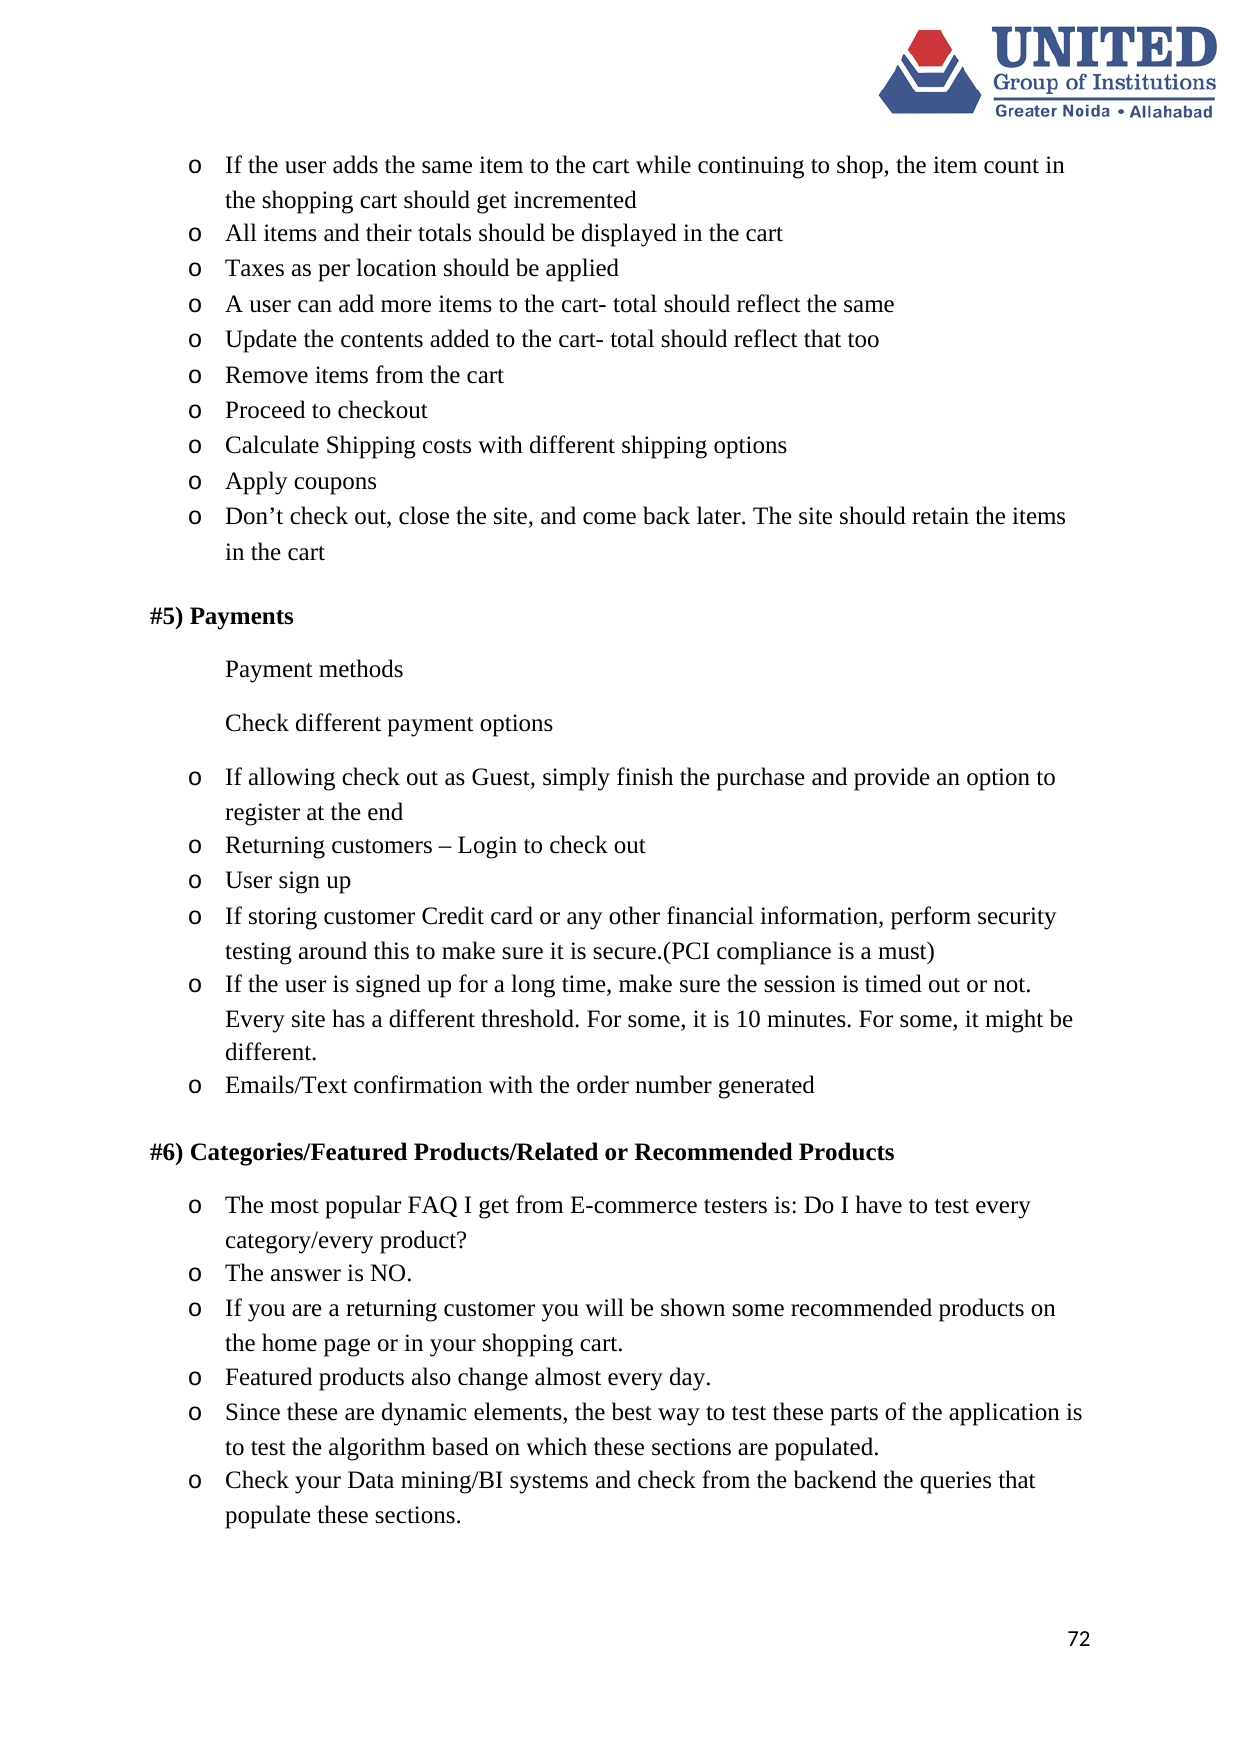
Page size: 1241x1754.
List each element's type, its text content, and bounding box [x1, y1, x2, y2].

list Taxes as per location should be applied [187, 253, 1090, 284]
list Returning customers – Login to check out [187, 830, 1090, 861]
list If the user adds the same item to the cart while continuing to shop, the item count in the shopping cart should get incremented [187, 150, 1090, 214]
list Update the contents added to the cart- total should reflect that too [187, 324, 1090, 355]
list Emails/Text confirmation with the order number generated [187, 1070, 1090, 1101]
list Don’t check out, close the site, and come back later. The site should retain the items in the cart [187, 501, 1090, 565]
list Featured products also change almost every day. [187, 1362, 1090, 1392]
list Since these are dynamic elements, the best way to test these parts of the application is to test the algorithm based on which these sections are populated. [187, 1397, 1090, 1461]
subtitle #5) Payments [150, 601, 1090, 629]
subtitle #6) Categories/Featured Products/Related or Recommended Products [150, 1137, 1090, 1165]
list Remove items from the cart [187, 360, 1090, 391]
list If allowing check out as Guest, simply finish the purchase and provide an option to register at the end [187, 762, 1090, 826]
list A user can add more items to the cart- total should reflect the same [187, 289, 1090, 320]
list User sign up [187, 865, 1090, 896]
list All items and their totals should be displayed in the cart [187, 218, 1090, 249]
list Apply coupons [187, 466, 1090, 497]
text Payment methods [150, 654, 1090, 683]
list The answer is NO. [187, 1258, 1090, 1289]
list If you are a returning customer you will be shown some recommended products on the home page or in your shopping cart. [187, 1293, 1090, 1357]
list Proceed to checkout [187, 395, 1090, 426]
list Calculate Shipping costs with different shipping options [187, 431, 1090, 461]
text Check different payment options [150, 708, 1090, 737]
list If the user is signed up for a long time, make sure the session is timed out or not. Every site has a different threshold. For some, it is 10 minutes. For some, it might be different. [187, 969, 1090, 1066]
list If storing customer Credit card or any other financial information, perform security testing around this to make sure it is secure.(PCI compliance is a must) [187, 901, 1090, 964]
list Check your Data mining/BI systems and check from the backend the queries that populate these sections. [187, 1465, 1090, 1529]
picture [873, 20, 1218, 124]
list The most popular FAQ I get from E-commerce testers is: Do I have to test every category/every product? [187, 1190, 1090, 1254]
